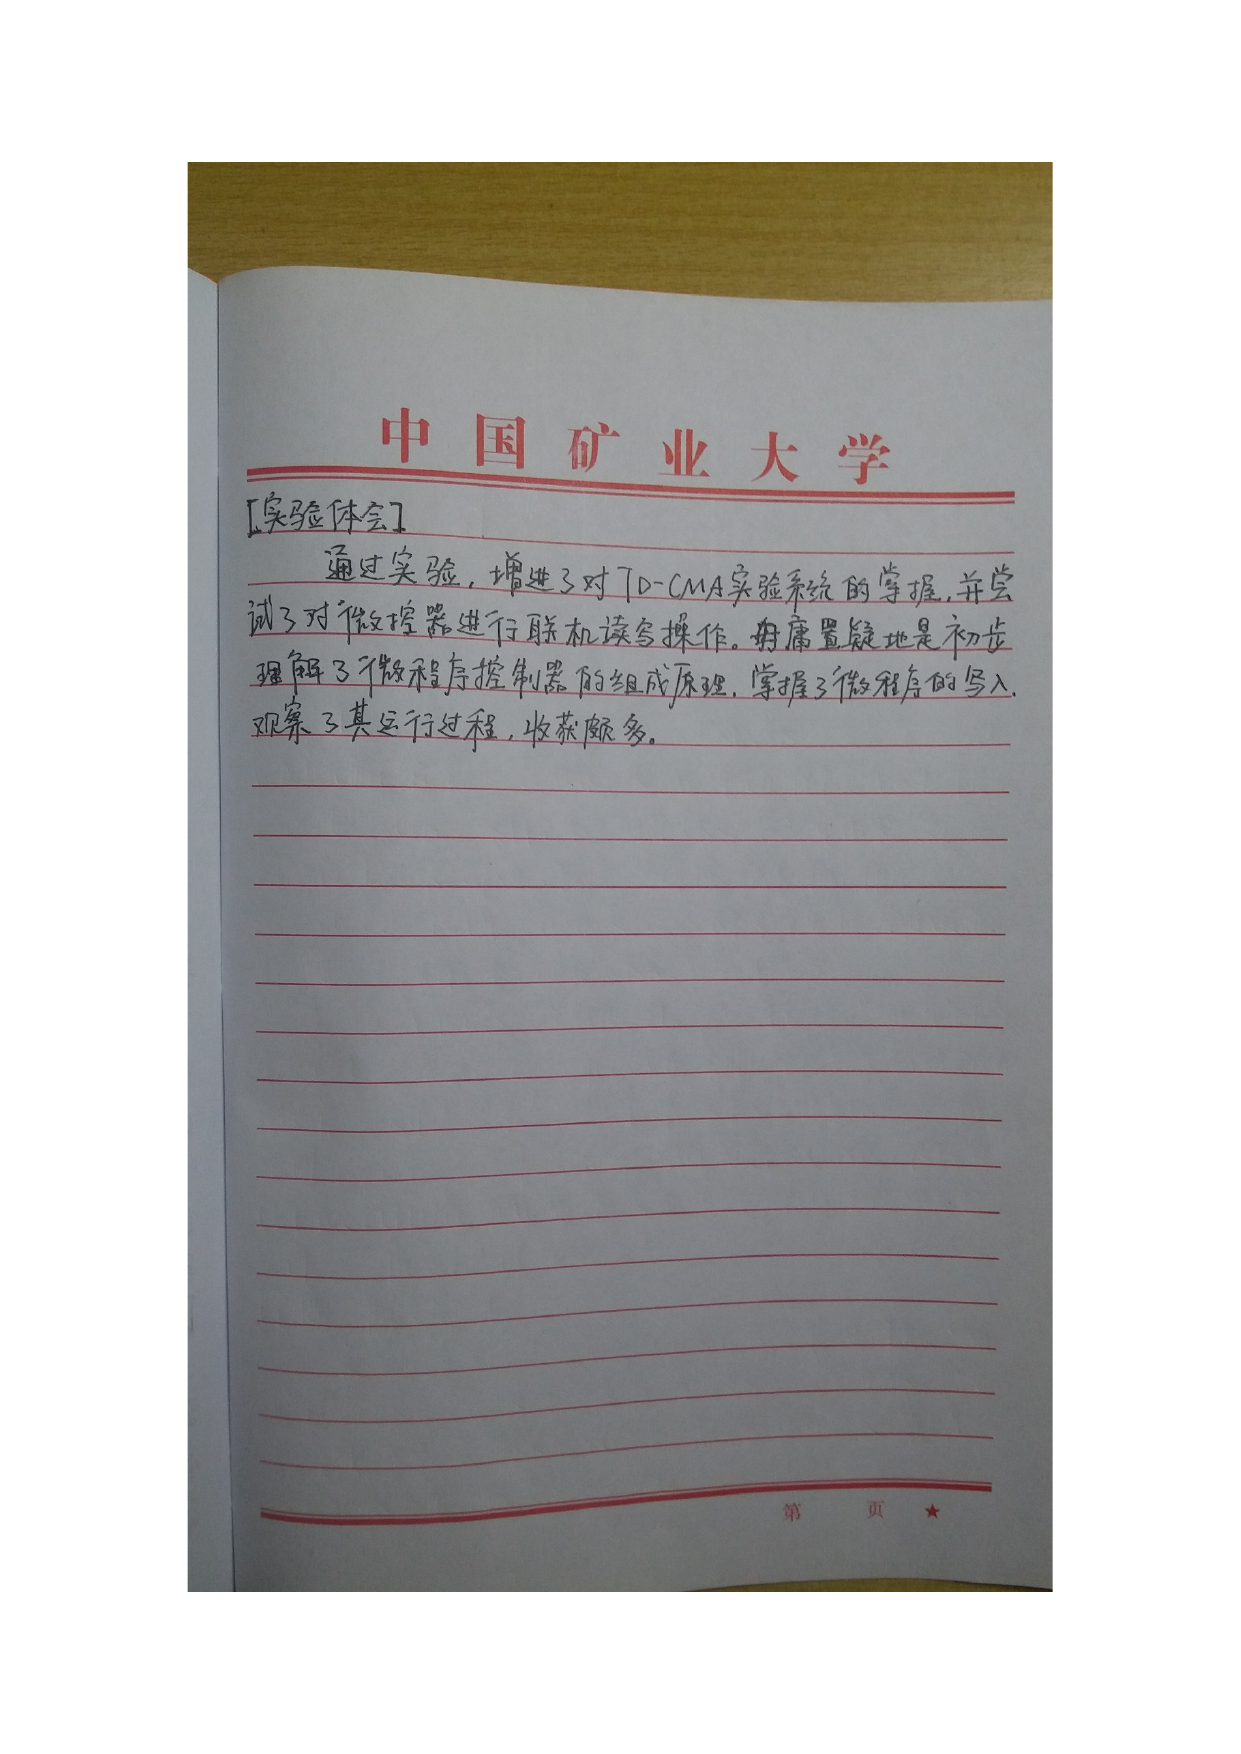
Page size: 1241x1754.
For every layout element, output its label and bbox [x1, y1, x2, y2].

picture [187, 162, 1053, 1592]
